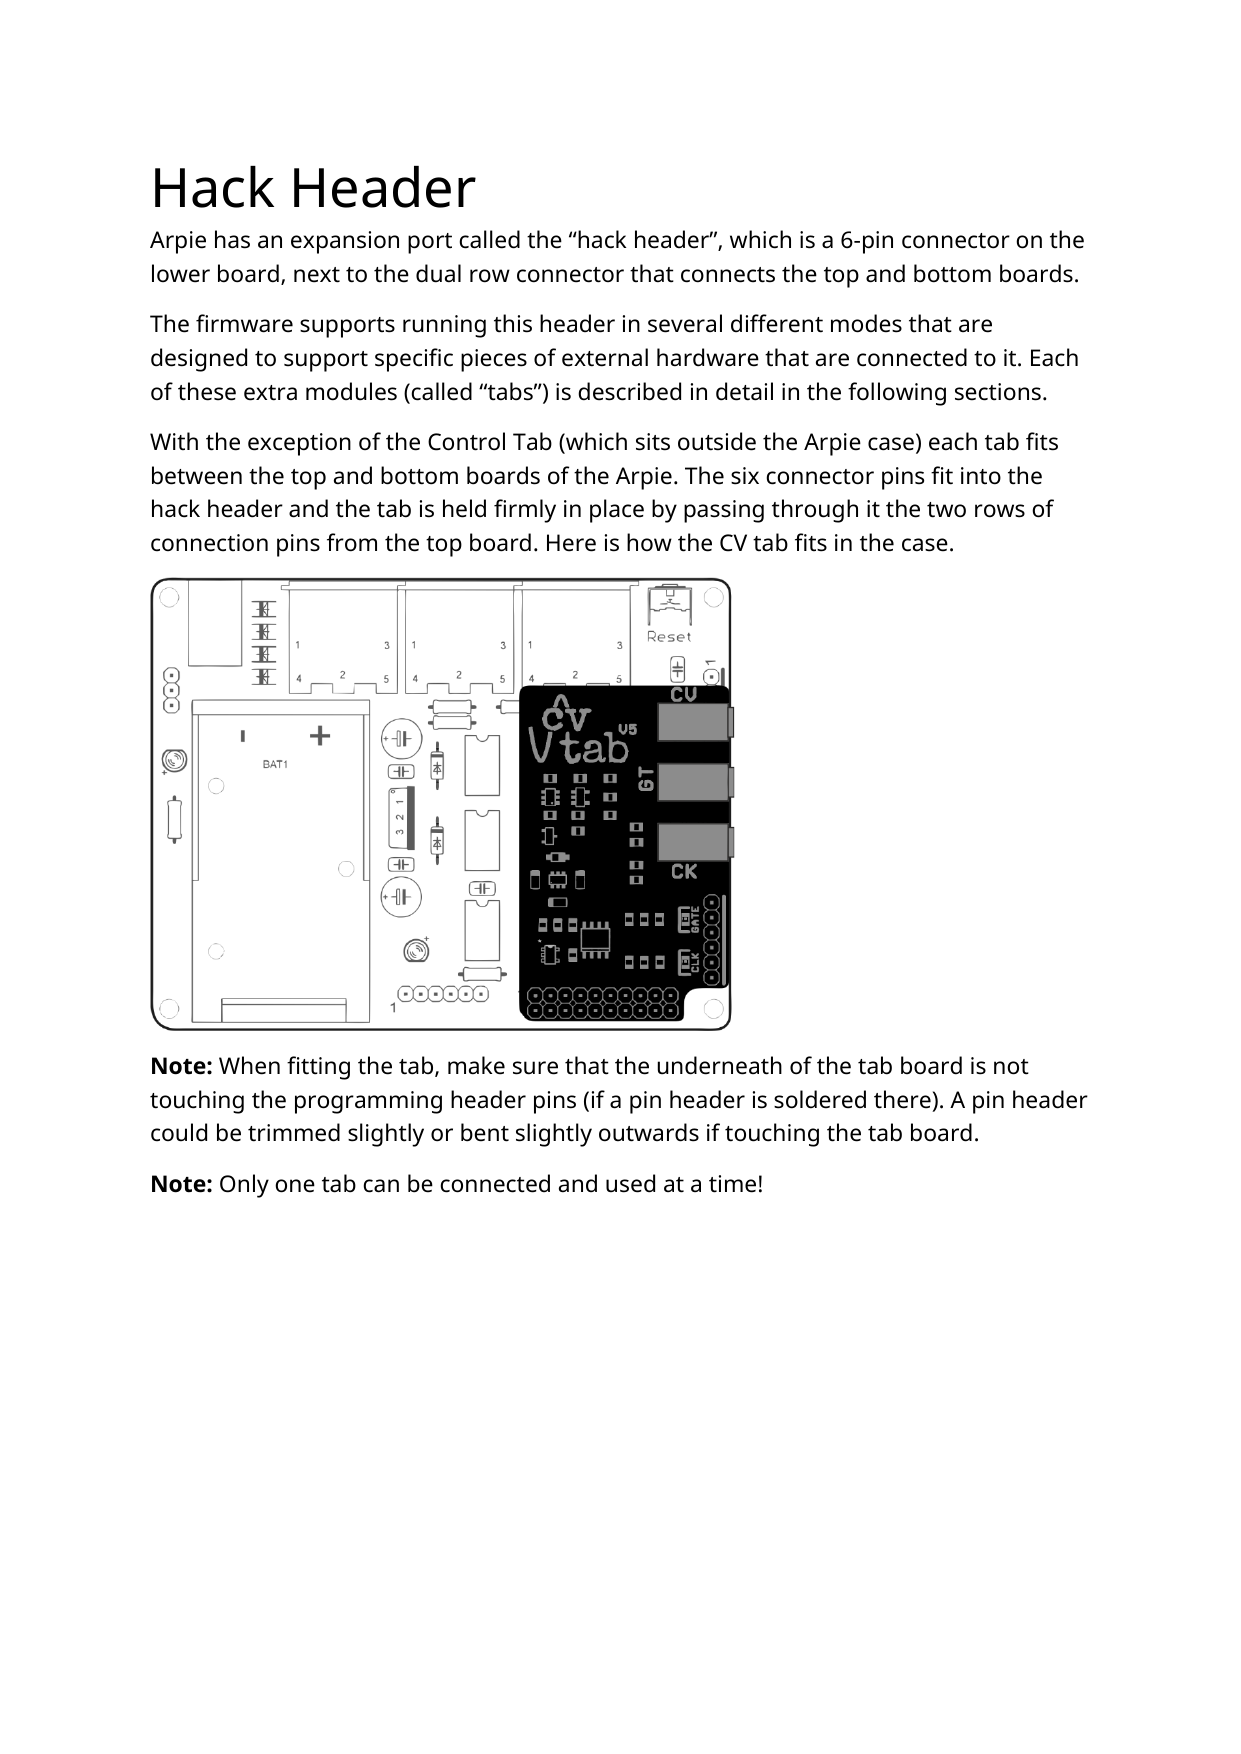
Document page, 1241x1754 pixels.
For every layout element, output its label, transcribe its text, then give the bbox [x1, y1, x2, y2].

text Arpie has an expansion port called the “hack header”, which is a 6-pin connector on the lower board, next to the dual row connector that connects the top and bottom boards. [150, 224, 1090, 289]
text With the exception of the Control Tab (which sits outside the Arpie case) each tab fits between the top and bottom boards of the Arpie. The six connector pins fit into the hack header and the tab is held firmly in place by passing through it the two rows of connection pins from the top board. Here is how the CV tab fits in the case. [150, 426, 1090, 558]
picture [150, 577, 735, 1031]
text Note: When fitting the tab, make sure that the underneath of the tab board is not touching the programming header pins (if a pin header is soldered there). A pin header could be trimmed slightly or bent slightly outwards if touching the tab board. [150, 1050, 1090, 1148]
subtitle Hack Header [150, 150, 1090, 224]
text The firmware supports running this header in several different modes that are designed to support specific pieces of external hardware that are connected to it. Each of these extra modules (called “tabs”) is described in detail in the following sections. [150, 308, 1090, 407]
text Note: Only one tab can be connected and used at a time! [150, 1168, 1090, 1199]
